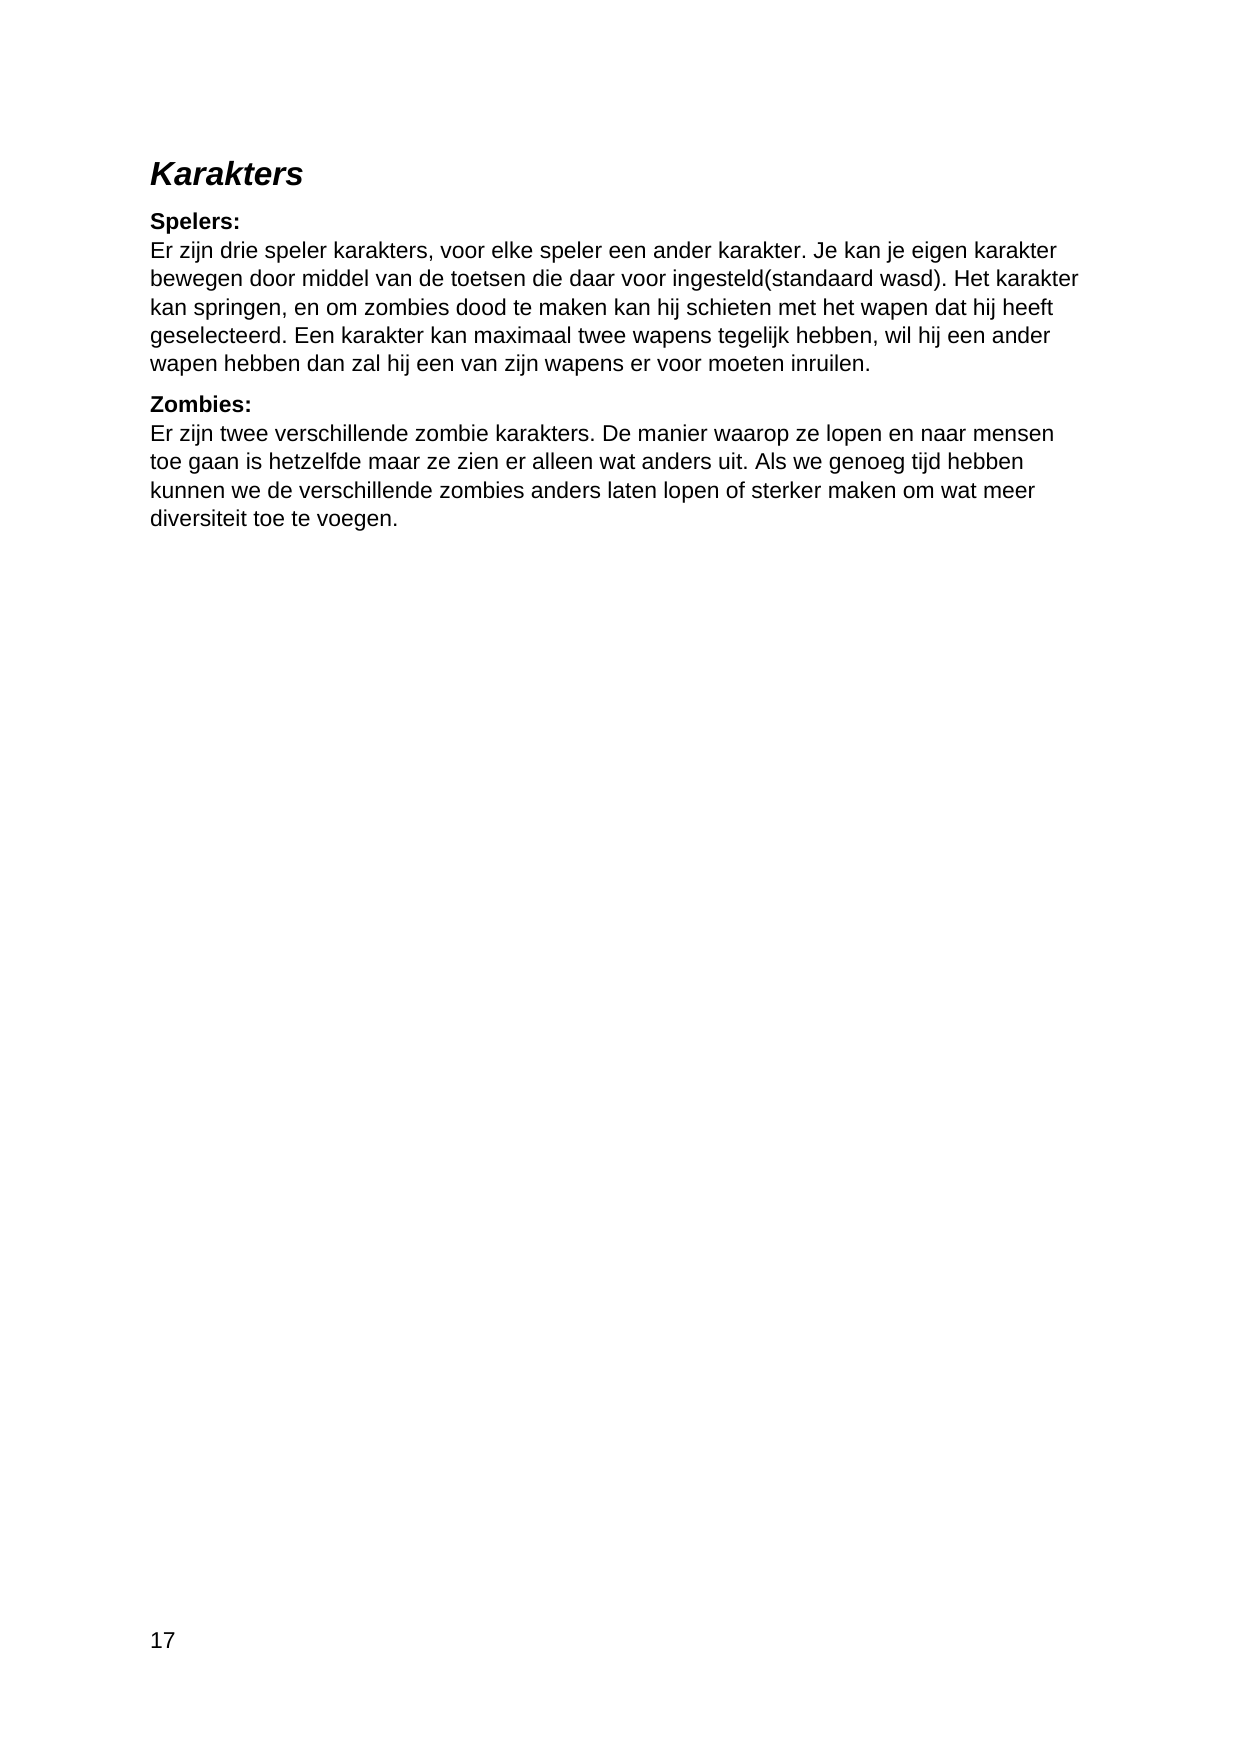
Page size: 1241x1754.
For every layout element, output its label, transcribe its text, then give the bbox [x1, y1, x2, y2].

subtitle Karakters [150, 154, 1090, 193]
text Spelers: [150, 208, 1090, 234]
text Er zijn drie speler karakters, voor elke speler een ander karakter. Je kan je eigen karakter bewegen door middel van de toetsen die daar voor ingesteld(standaard wasd). Het karakter kan springen, en om zombies dood te maken kan hij schieten met het wapen dat hij heeft geselecteerd. Een karakter kan maximaal twee wapens tegelijk hebben, wil hij een ander wapen hebben dan zal hij een van zijn wapens er voor moeten inruilen. [150, 237, 1090, 377]
text Zombies: Er zijn twee verschillende zombie karakters. De manier waarop ze lopen en naar mensen toe gaan is hetzelfde maar ze zien er alleen wat anders uit. Als we genoeg tijd hebben kunnen we de verschillende zombies anders laten lopen of sterker maken om wat meer diversiteit toe te voegen. [150, 391, 1090, 531]
